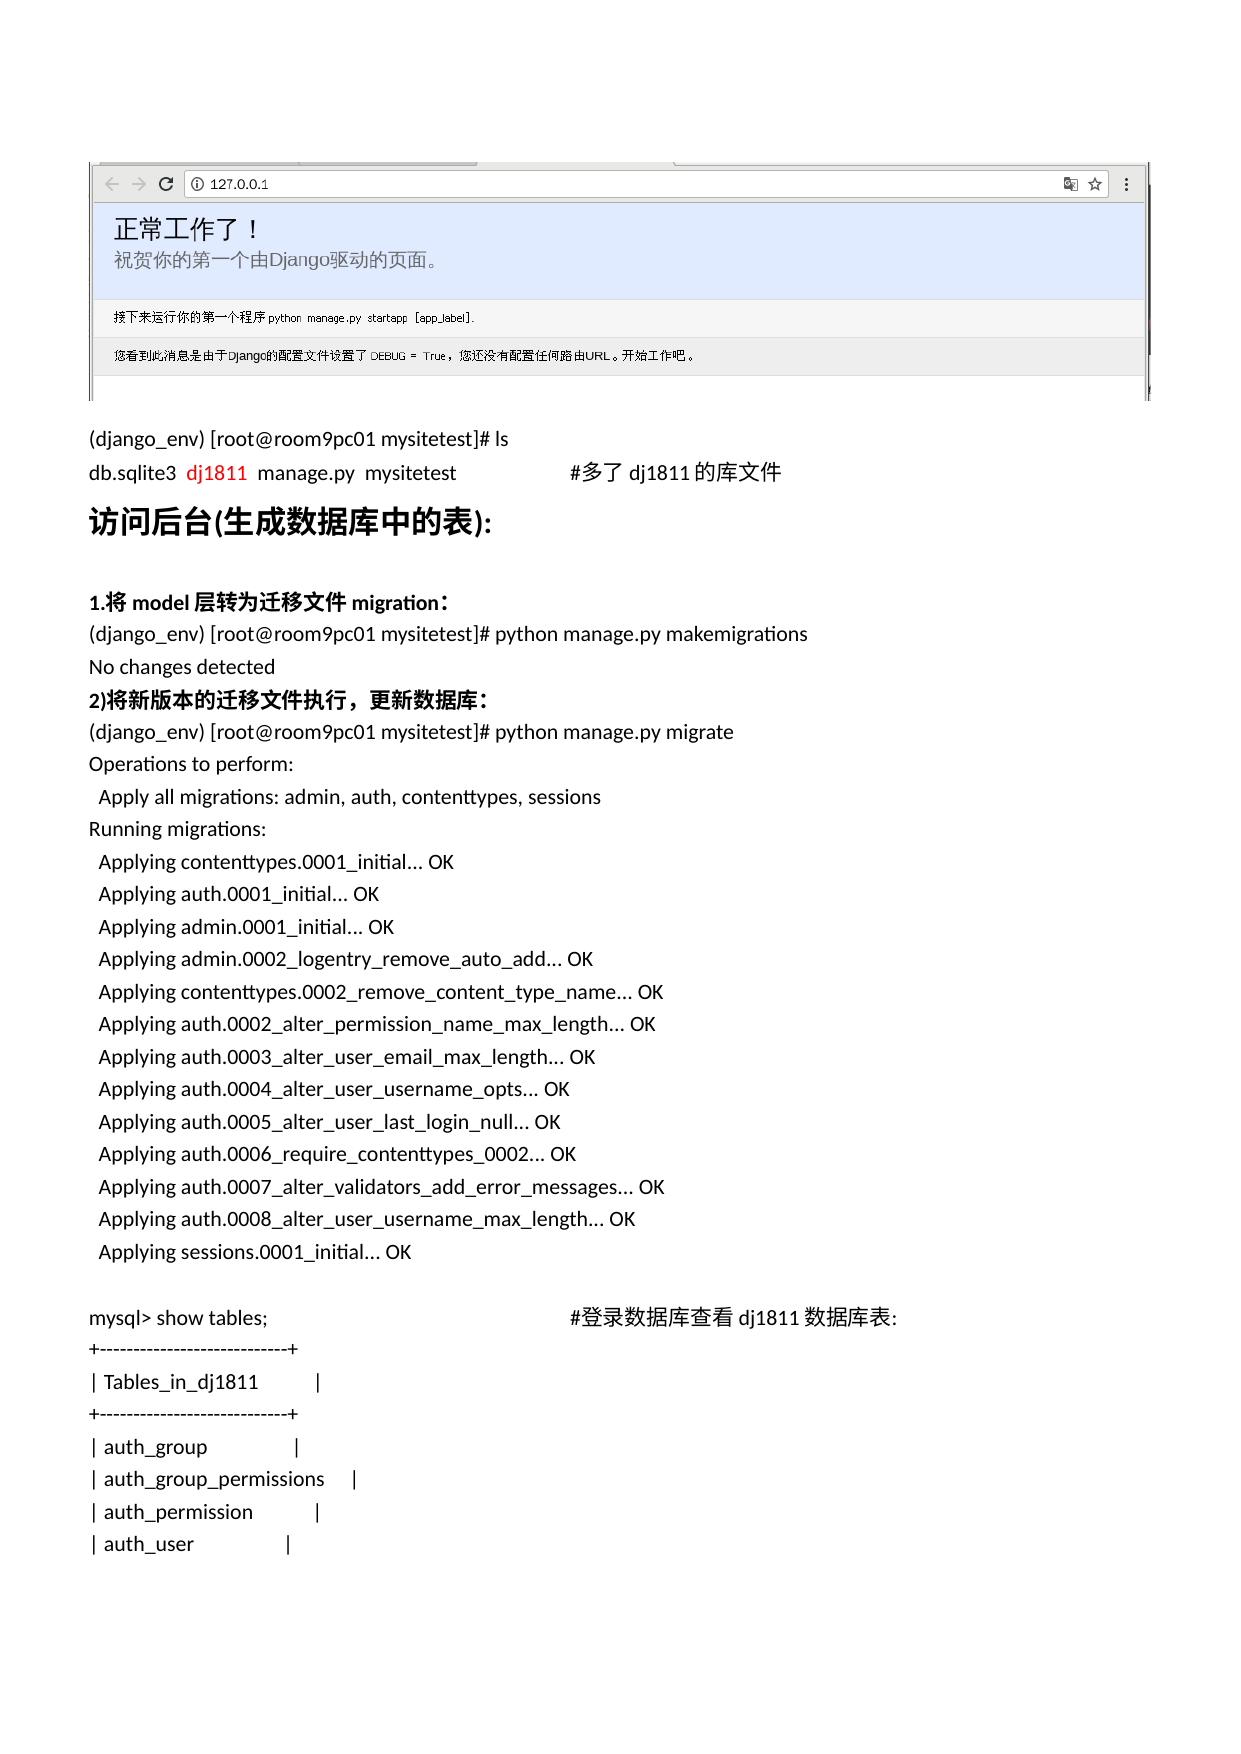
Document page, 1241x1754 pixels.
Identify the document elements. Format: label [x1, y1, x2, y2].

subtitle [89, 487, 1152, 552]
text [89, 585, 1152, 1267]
picture [88, 162, 1151, 401]
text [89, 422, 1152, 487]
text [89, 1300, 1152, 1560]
